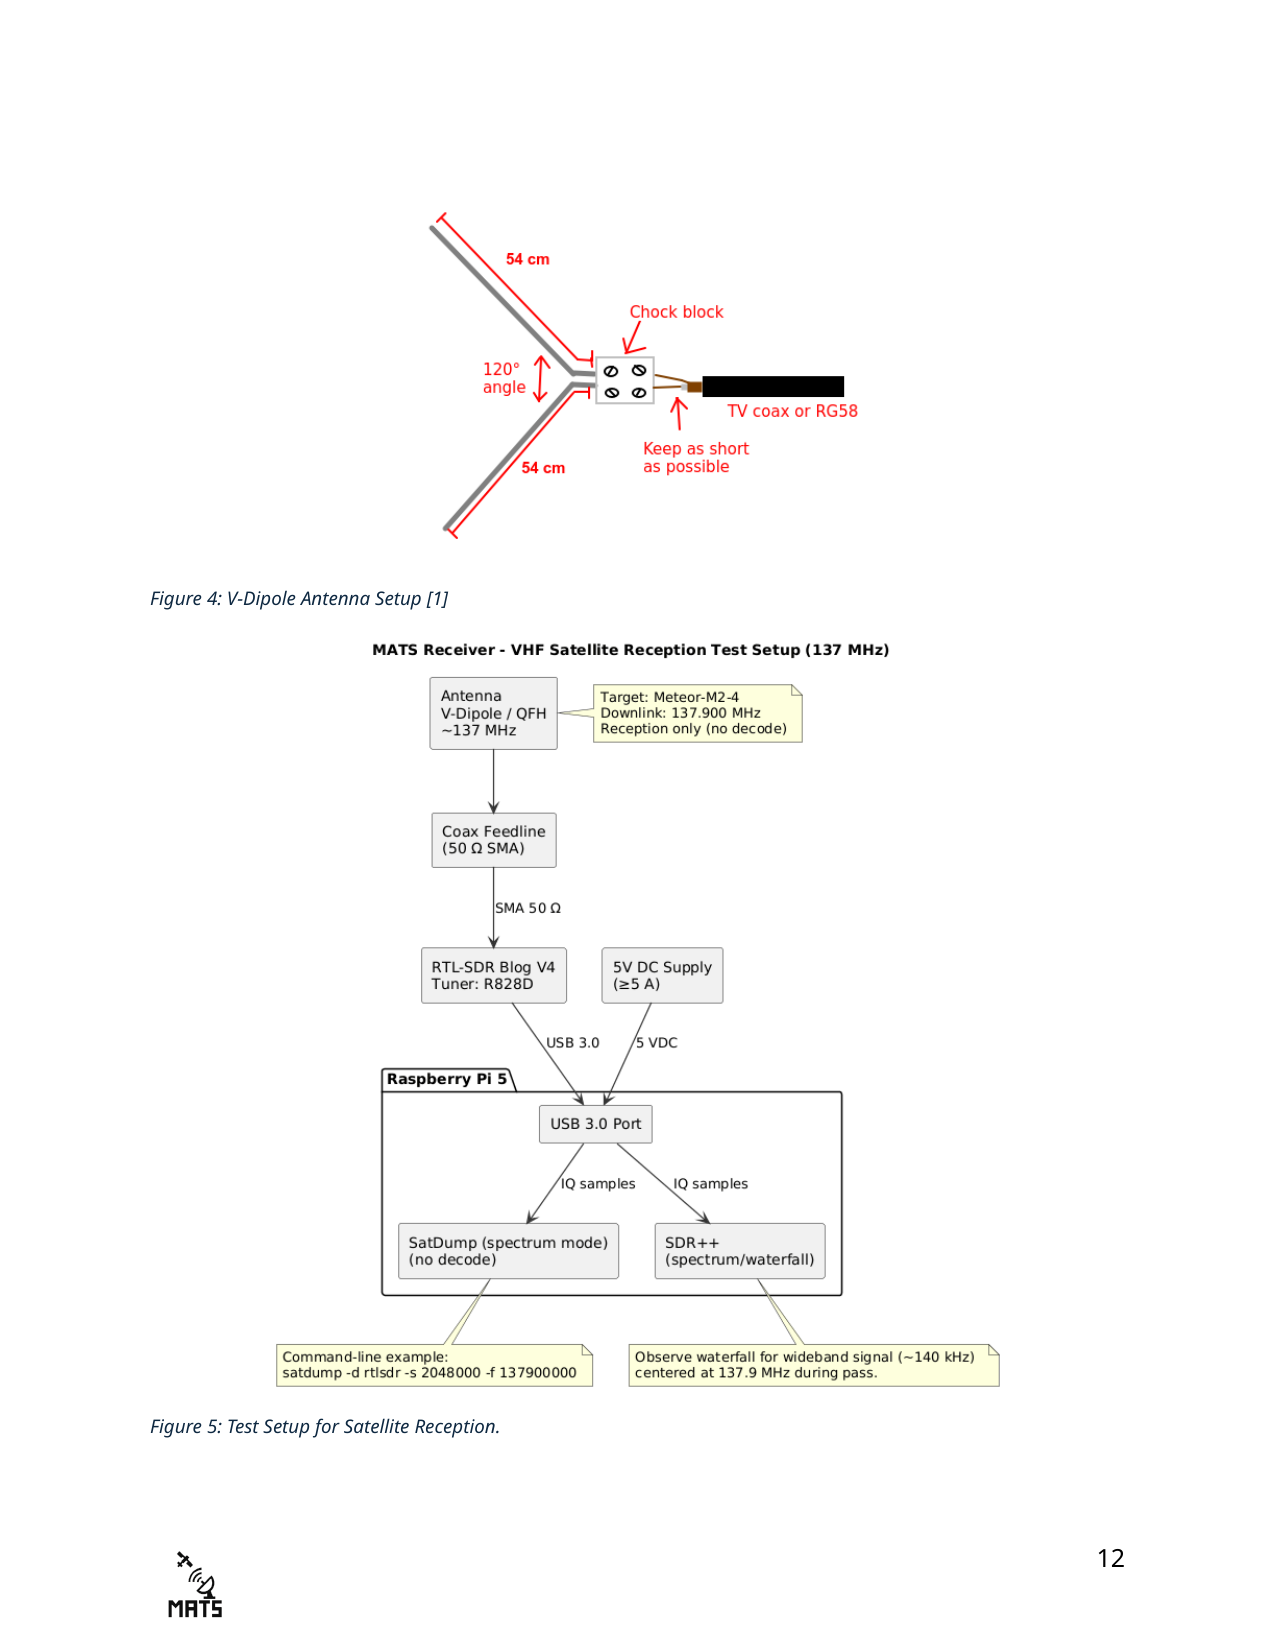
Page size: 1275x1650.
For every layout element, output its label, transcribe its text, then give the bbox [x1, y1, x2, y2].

picture [150, 1542, 240, 1632]
text Figure 4: V-Dipole Antenna Setup [150, 585, 1125, 610]
text Figure 5: Test Setup for Satellite Reception. [150, 1413, 1125, 1439]
picture [270, 631, 1005, 1392]
picture [385, 205, 890, 563]
